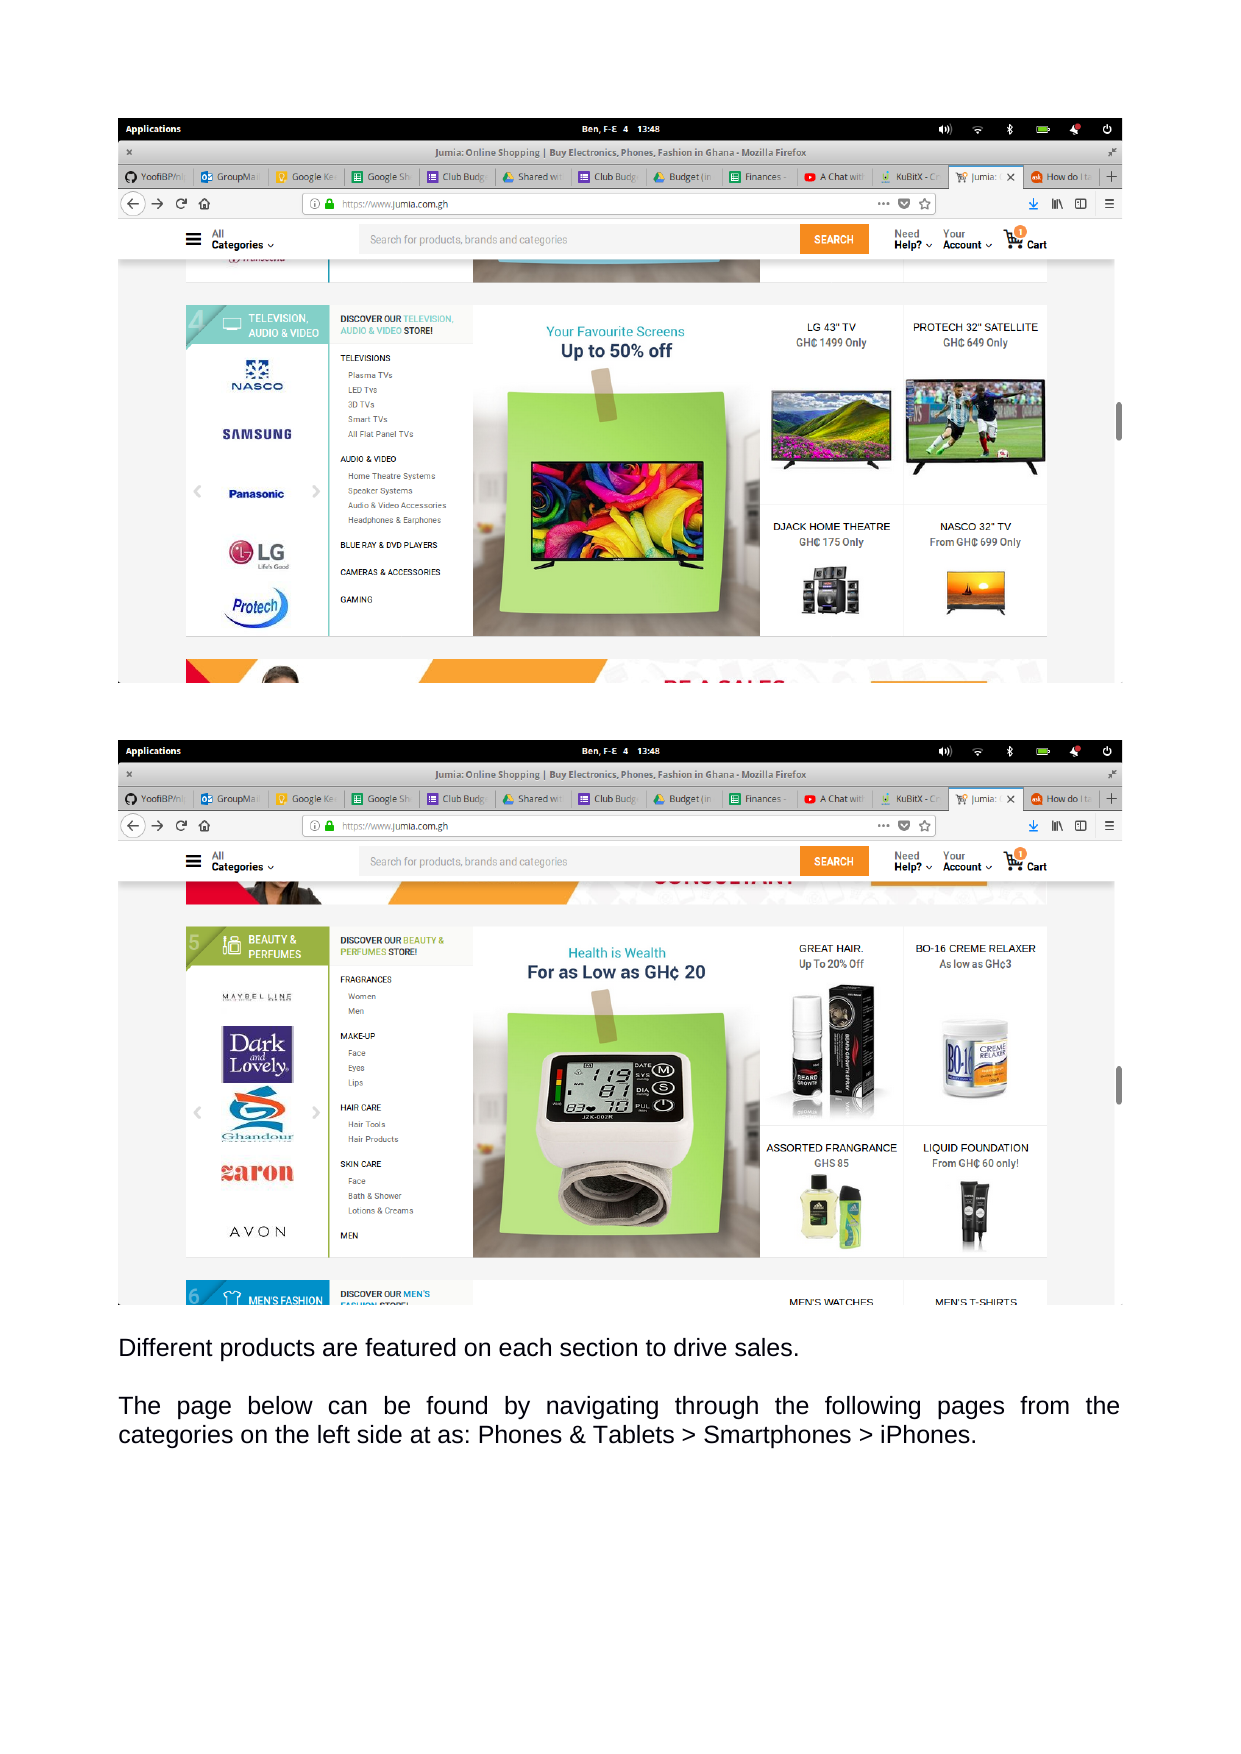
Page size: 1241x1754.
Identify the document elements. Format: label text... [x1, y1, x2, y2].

text Different products are featured on each section to drive sales. [118, 1333, 1122, 1362]
picture [255, 1297, 262, 1305]
picture [118, 740, 1123, 1305]
text The page below can be found by navigating through the following pages from the categories on the left side at as: Phones & Tablets > Smartphones > iPhones. [118, 1391, 1122, 1448]
picture [265, 1297, 273, 1305]
picture [118, 118, 1123, 683]
